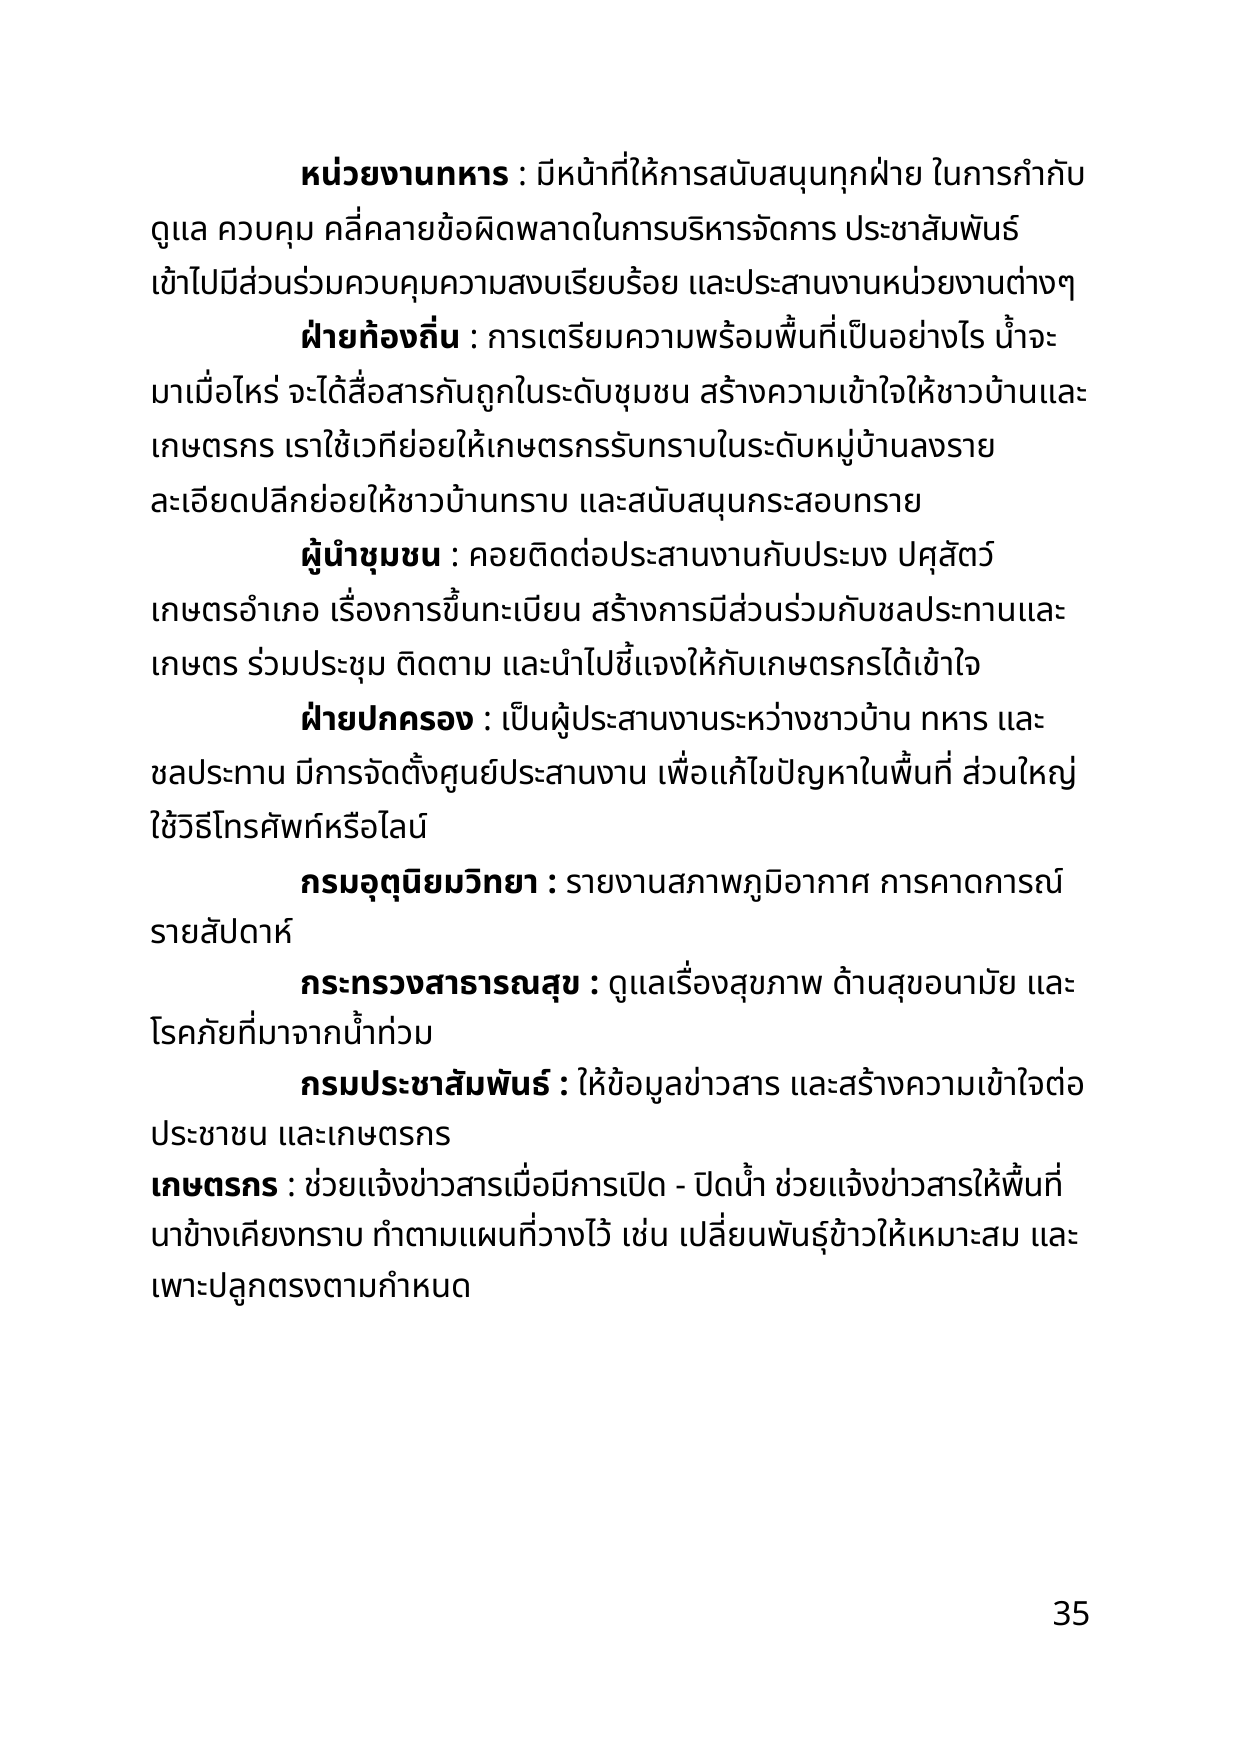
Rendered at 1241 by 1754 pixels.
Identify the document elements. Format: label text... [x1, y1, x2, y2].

text กรมอุตุนิยมวิทยา : รายงานสภาพภูมิอากาศ การคาดการณ์รายสัปดาห์ [150, 858, 1090, 959]
text หน่วยงานทหาร : มีหน้าที่ให้การสนับสนุนทุกฝ่าย ในการกำกับดูแล ควบคุม คลี่คลายข้อผิดพลาดในการบริหารจัดการ ประชาสัมพันธ์ เข้าไปมีส่วนร่วมควบคุมความสงบเรียบร้อย และประสานงานหน่วยงานต่างๆ [150, 150, 1090, 309]
text กรมประชาสัมพันธ์ : ให้ข้อมูลข่าวสาร และสร้างความเข้าใจต่อประชาชน และเกษตรกร [150, 1060, 1090, 1161]
text ฝ่ายปกครอง : เป็นผู้ประสานงานระหว่างชาวบ้าน ทหาร และชลประทาน มีการจัดตั้งศูนย์ประสานงาน เพื่อแก้ไขปัญหาในพื้นที่ ส่วนใหญ่ใช้วิธีโทรศัพท์หรือไลน์ [150, 694, 1090, 854]
text ฝ่ายท้องถิ่น : การเตรียมความพร้อมพื้นที่เป็นอย่างไร น้ำจะมาเมื่อไหร่ จะได้สื่อสารกันถูกในระดับชุมชน สร้างความเข้าใจให้ชาวบ้านและเกษตรกร เราใช้เวทีย่อยให้เกษตรกรรับทราบในระดับหมู่บ้านลงรายละเอียดปลีกย่อยให้ชาวบ้านทราบ และสนับสนุนกระสอบทราย [150, 313, 1090, 527]
text กระทรวงสาธารณสุข : ดูแลเรื่องสุขภาพ ด้านสุขอนามัย และโรคภัยที่มาจากน้ำท่วม [150, 959, 1090, 1060]
text เกษตรกร : ช่วยแจ้งข่าวสารเมื่อมีการเปิด - ปิดน้ำ ช่วยแจ้งข่าวสารให้พื้นที่นาข้างเคียงทราบ ทำตามแผนที่วางไว้ เช่น เปลี่ยนพันธุ์ข้าวให้เหมาะสม และเพาะปลูกตรงตามกำหนด [150, 1161, 1090, 1312]
text ผู้นำชุมชน : คอยติดต่อประสานงานกับประมง ปศุสัตว์ เกษตรอำเภอ เรื่องการขึ้นทะเบียน สร้างการมีส่วนร่วมกับชลประทานและเกษตร ร่วมประชุม ติดตาม และนำไปชี้แจงให้กับเกษตรกรได้เข้าใจ [150, 531, 1090, 690]
